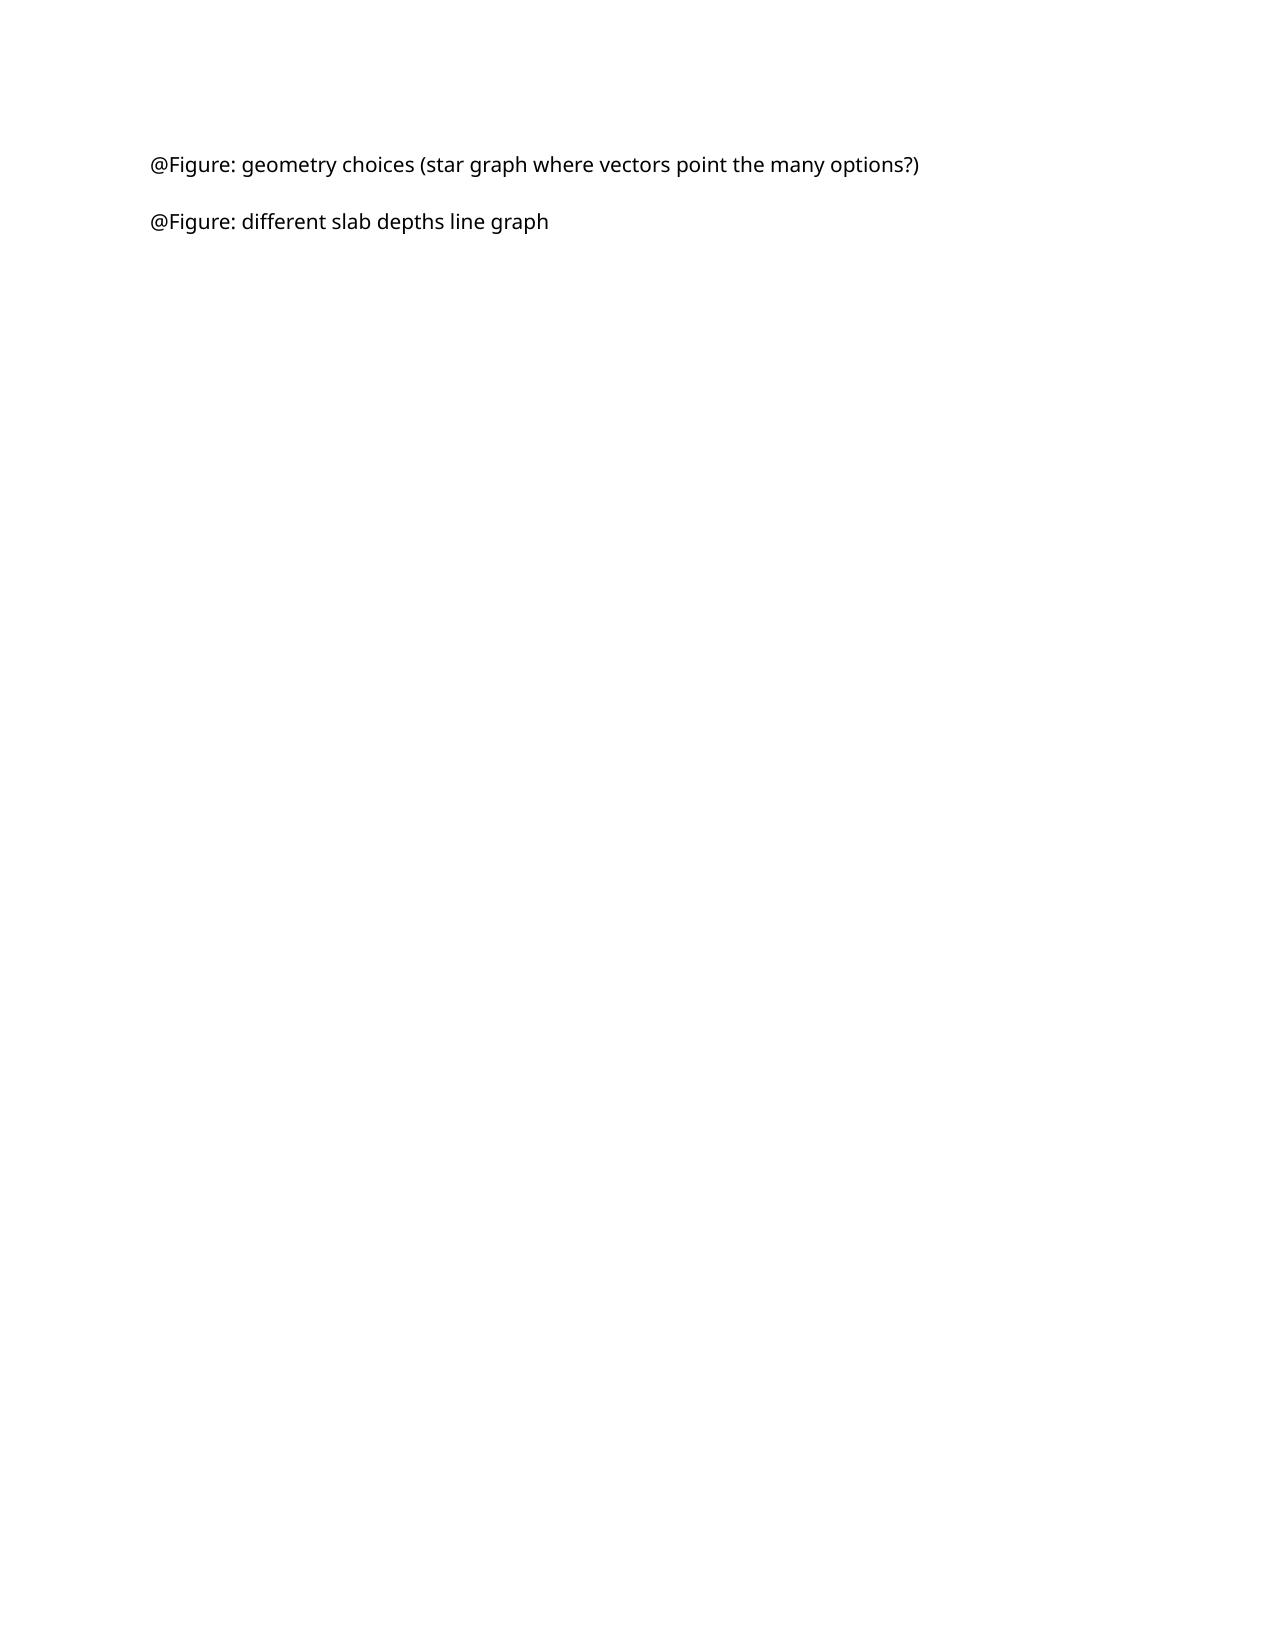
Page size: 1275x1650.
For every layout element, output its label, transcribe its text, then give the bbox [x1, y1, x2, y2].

text @Figure: different slab depths line graph [150, 207, 1125, 235]
text @Figure: geometry choices (star graph where vectors point the many options?) [150, 150, 1125, 178]
